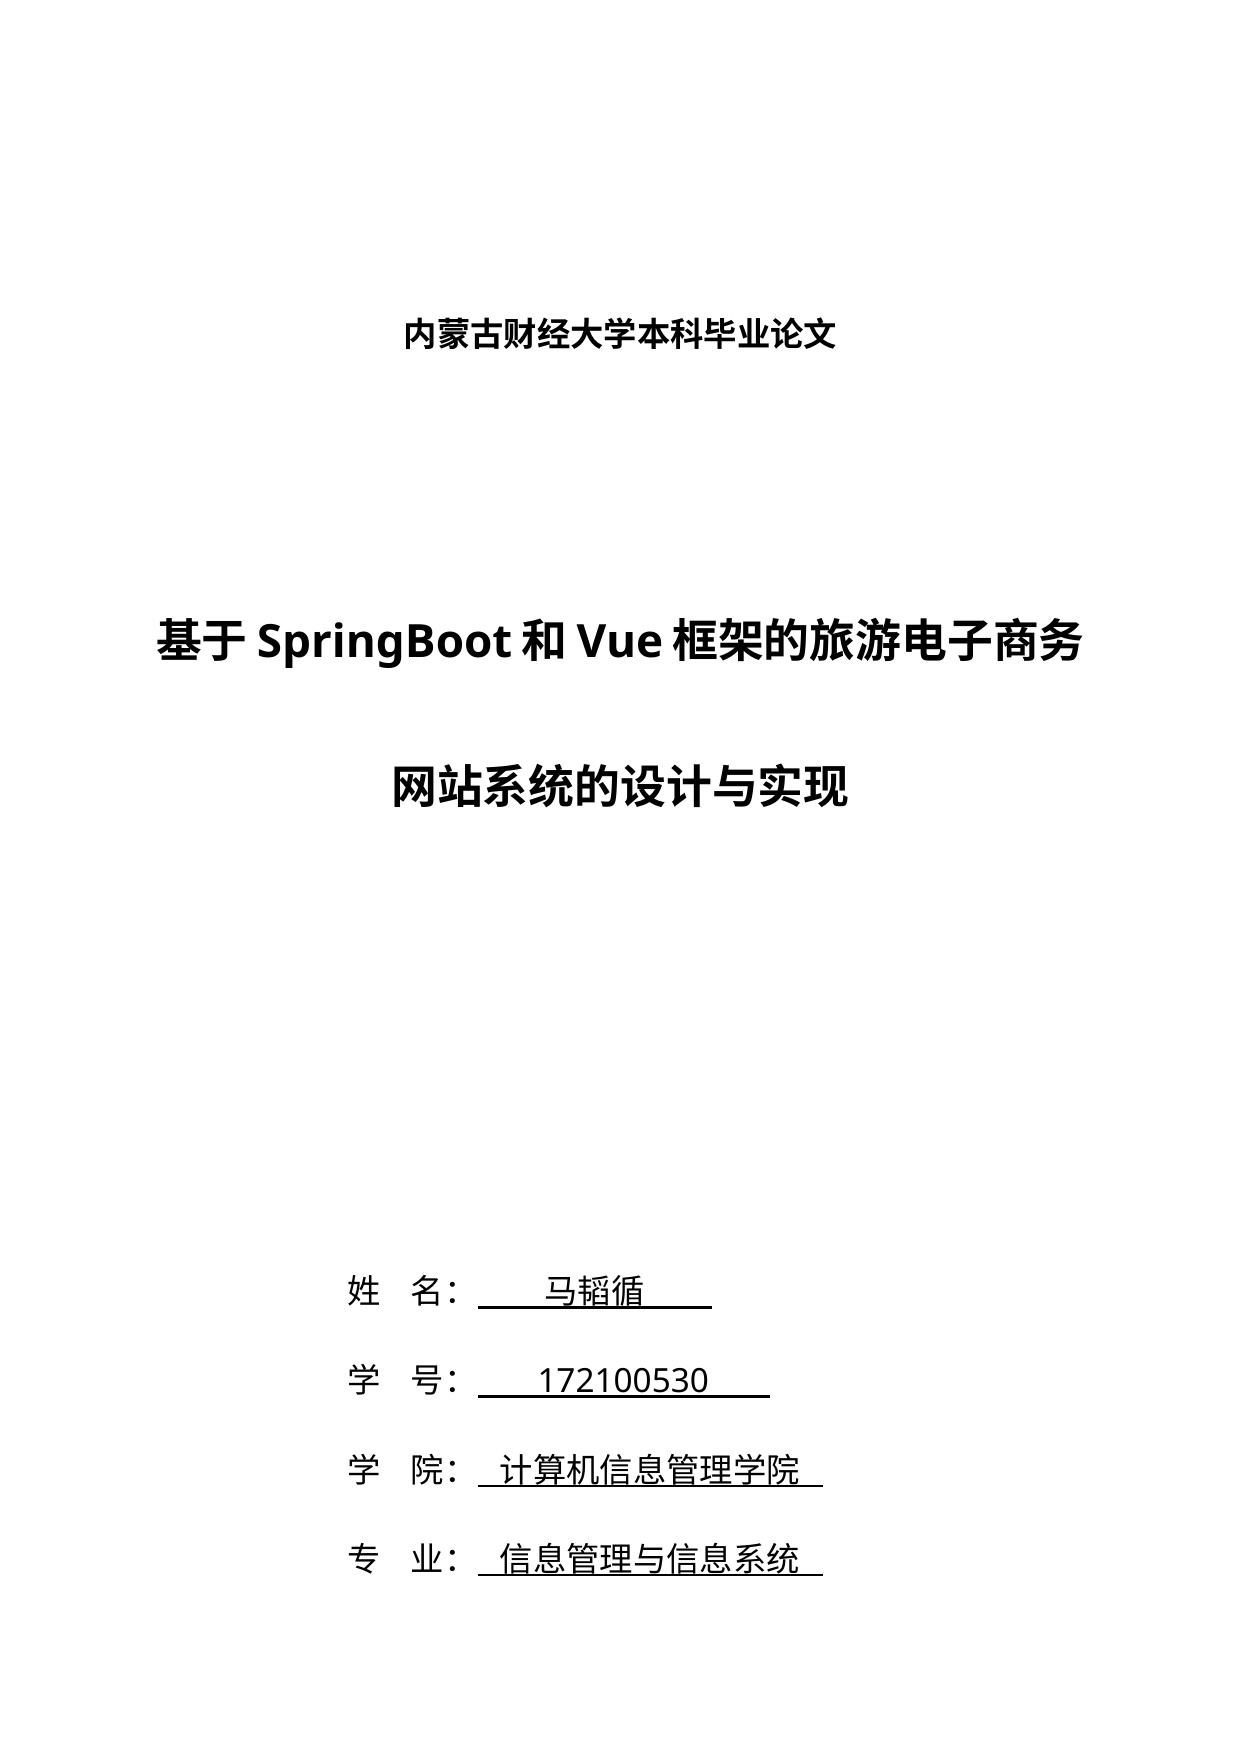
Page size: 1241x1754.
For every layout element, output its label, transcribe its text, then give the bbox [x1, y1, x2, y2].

text 姓 名： 马韬循 [148, 1257, 1093, 1322]
title 基于SpringBoot和Vue框架的旅游电子商务网站系统的设计与实现 [148, 589, 1093, 833]
text 内蒙古财经大学本科毕业论文 [148, 299, 1093, 364]
text 专 业： 信息管理与信息系统 [148, 1524, 1093, 1589]
text 学 号： 172100530 [148, 1346, 1093, 1411]
text 学 院： 计算机信息管理学院 [148, 1435, 1093, 1500]
